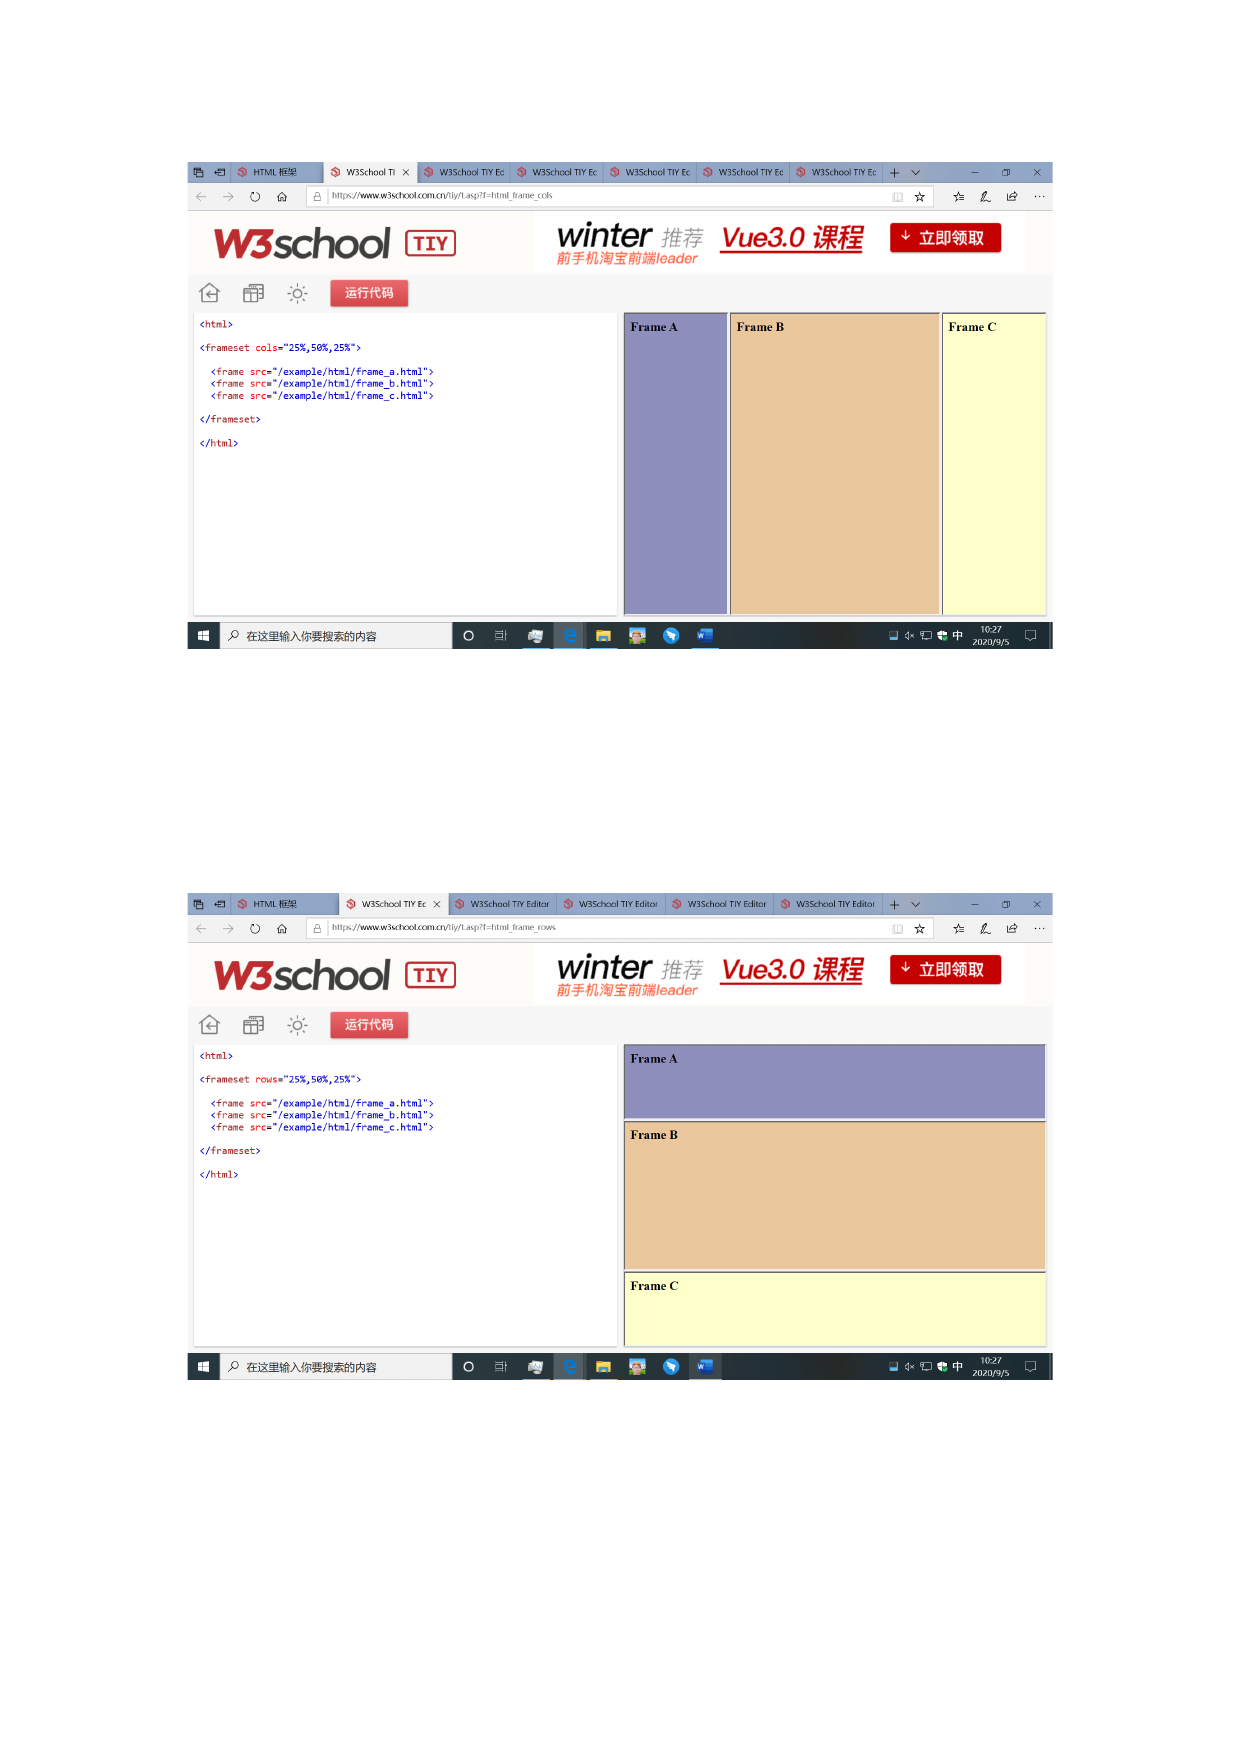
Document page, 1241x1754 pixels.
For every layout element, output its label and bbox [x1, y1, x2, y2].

picture [187, 162, 1053, 649]
picture [187, 893, 1053, 1380]
